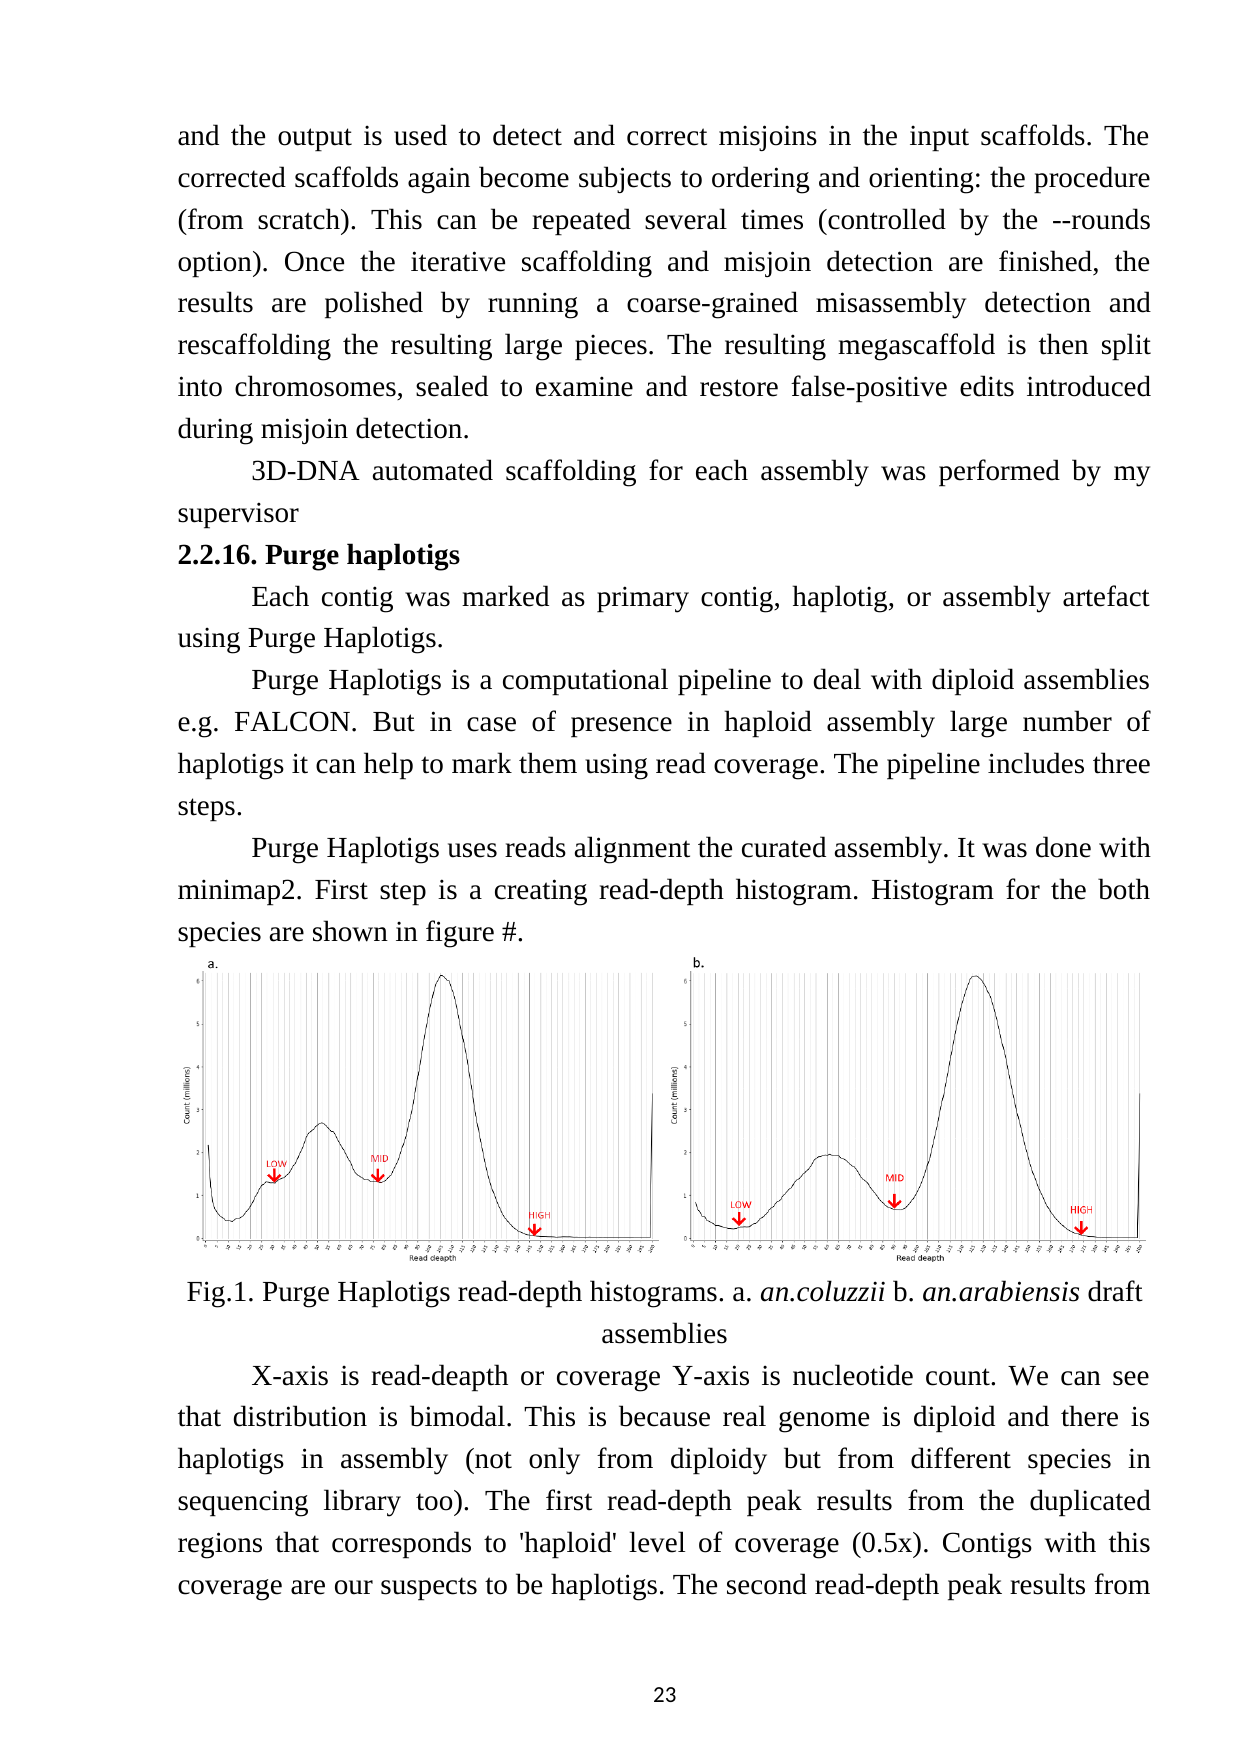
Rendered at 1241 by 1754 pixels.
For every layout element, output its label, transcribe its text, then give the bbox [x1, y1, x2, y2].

text Purge haplotigs [177, 537, 1152, 570]
text Purge Haplotigs uses reads alignment the curated assembly. It was done with minimap2. First step is a creating read-depth histogram. Histogram for the both species are shown in figure #. [177, 830, 1152, 947]
text Each contig was marked as primary contig, haplotig, or assembly artefact using Purge Haplotigs. [177, 579, 1152, 654]
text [177, 118, 1152, 445]
text 3D-DNA automated scaffolding for each assembly was performed by my supervisor [177, 453, 1152, 528]
picture [177, 955, 1152, 1266]
text Purge Haplotigs read-depth histograms. a. an.coluzzii b. an.arabiensis draft assemblies [177, 1274, 1152, 1349]
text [177, 1358, 1152, 1601]
text Purge Haplotigs is a computational pipeline to deal with diploid assemblies e.g. FALCON. But in case of presence in haploid assembly large number of haplotigs it can help to mark them using read coverage. The pipeline includes three steps. [177, 662, 1152, 822]
